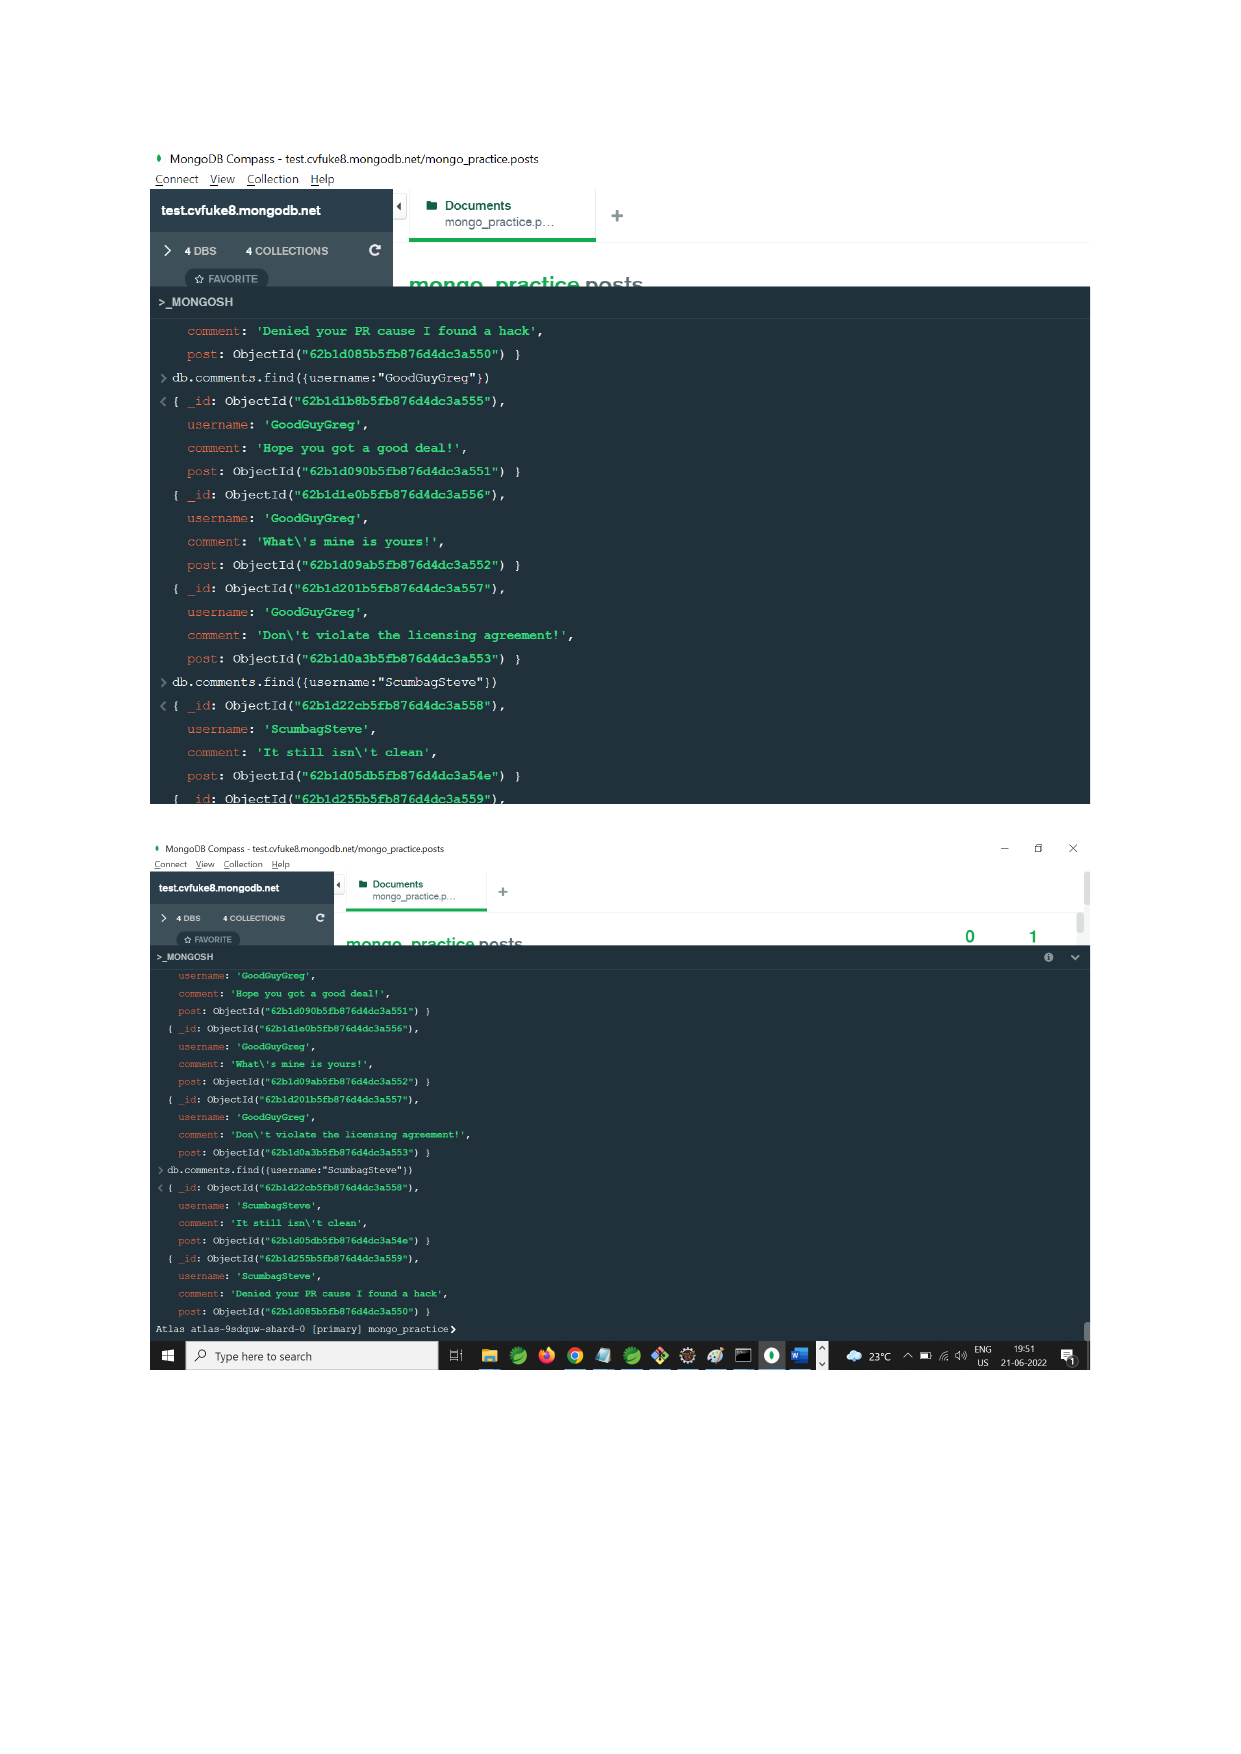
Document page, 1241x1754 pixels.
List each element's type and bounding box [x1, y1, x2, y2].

picture [150, 841, 1091, 1370]
picture [150, 150, 1091, 804]
